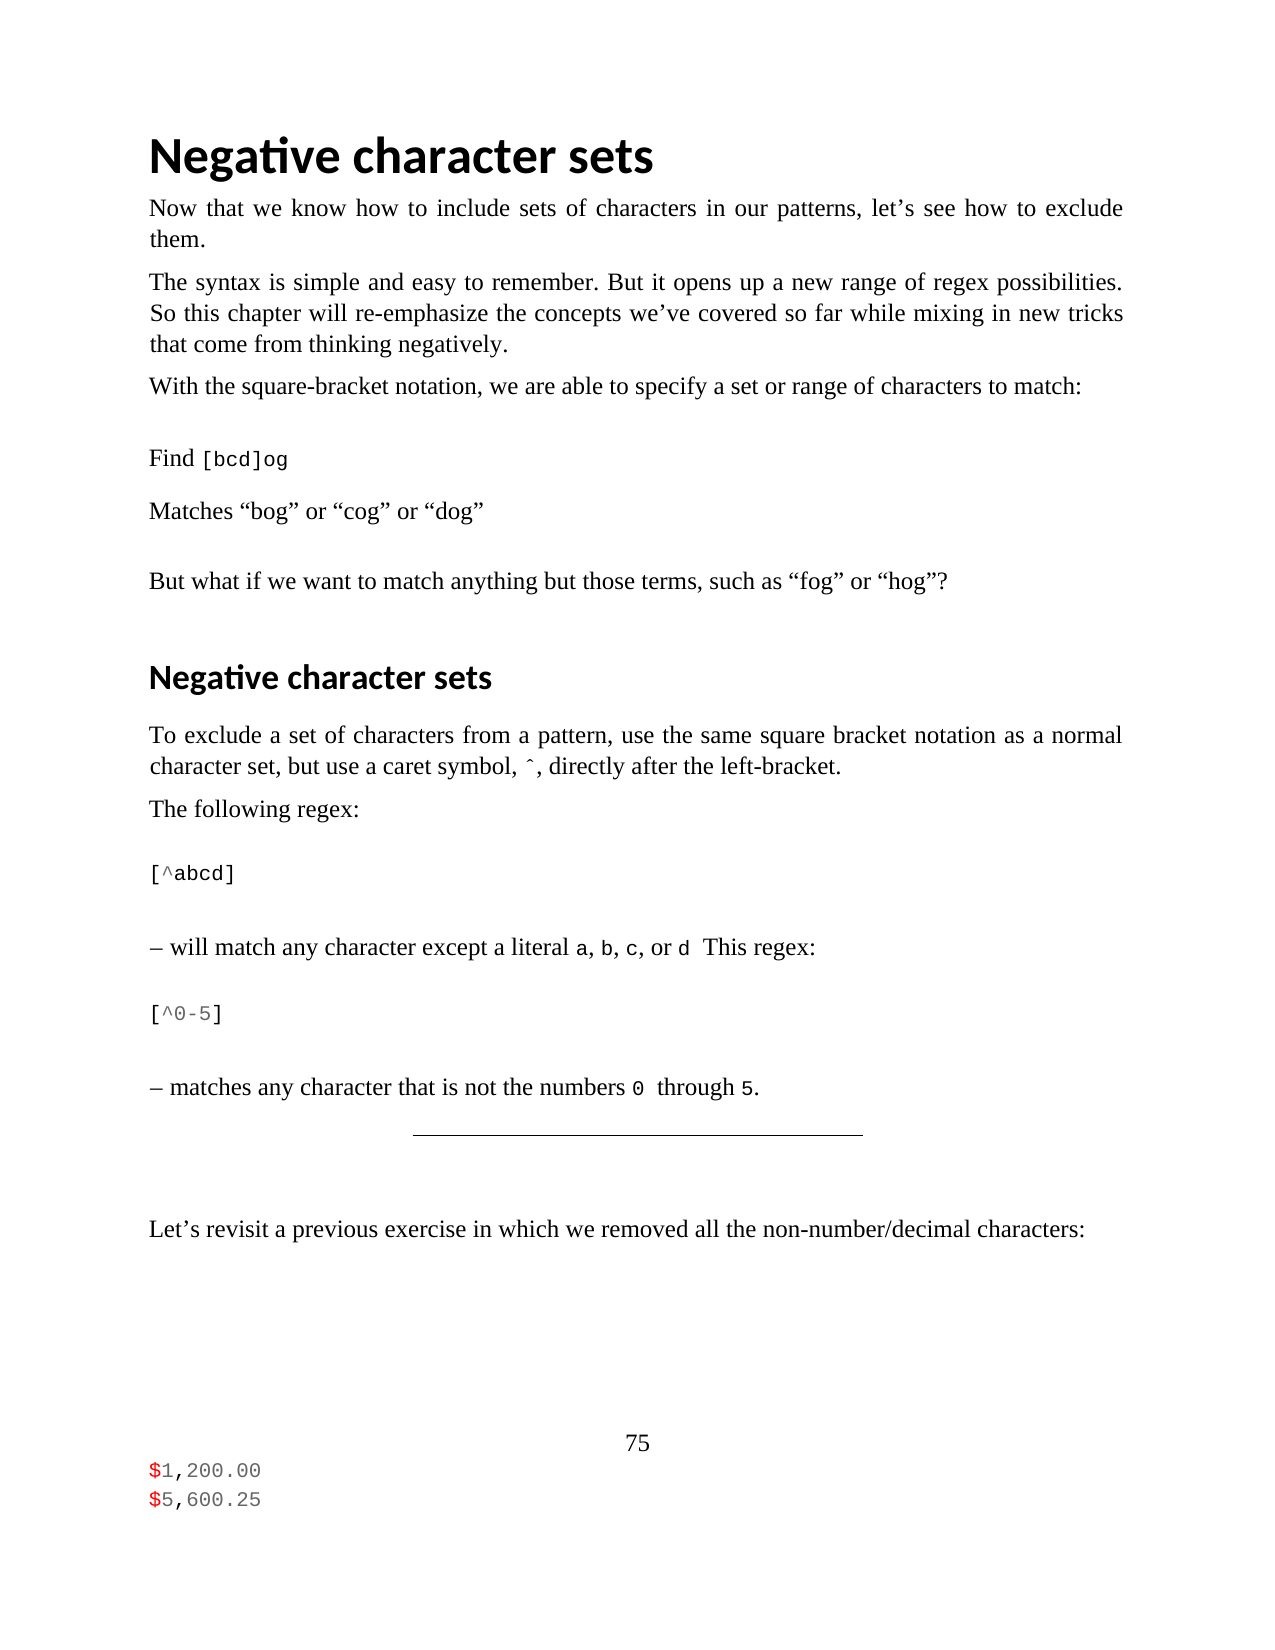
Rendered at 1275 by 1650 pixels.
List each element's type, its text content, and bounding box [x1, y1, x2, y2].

text To exclude a set of characters from a pattern, use the same square bracket notation as a normal character set, but use a caret symbol, ˆ, directly after the left-bracket. [148, 720, 1125, 780]
text The following regex: [148, 794, 1125, 823]
text $5,600.25 [148, 1489, 427, 1513]
subtitle Negative character sets [148, 655, 1126, 698]
subtitle Negative character sets [148, 123, 1126, 186]
text Matches “bog” or “cog” or “dog” [148, 496, 1125, 525]
text Now that we know how to include sets of characters in our patterns, let’s see how to exclude them. [148, 193, 1125, 253]
text Let’s revisit a previous exercise in which we removed all the non-number/decimal characters: [148, 1214, 1125, 1243]
text [^abcd] [148, 863, 1074, 887]
text 75 [168, 1428, 1107, 1457]
text Find [bcd]og [148, 443, 1074, 473]
text With the square-bracket notation, we are able to specify a set or range of characters to match: [148, 371, 1125, 400]
text But what if we want to match anything but those terms, such as “fog” or “hog”? [148, 566, 1125, 594]
text The syntax is simple and easy to remember. But it opens up a new range of regex possibilities. So this chapter will re-emphasize the concepts we’ve covered so far while mixing in new tricks that come from thinking negatively. [148, 267, 1125, 358]
list will match any character except a literal a, b, c, or d This regex: [150, 932, 925, 962]
text [^0-5] [148, 1003, 427, 1027]
list matches any character that is not the numbers 0 through 5. [150, 1072, 925, 1102]
text $1,200.00 [148, 1460, 427, 1483]
